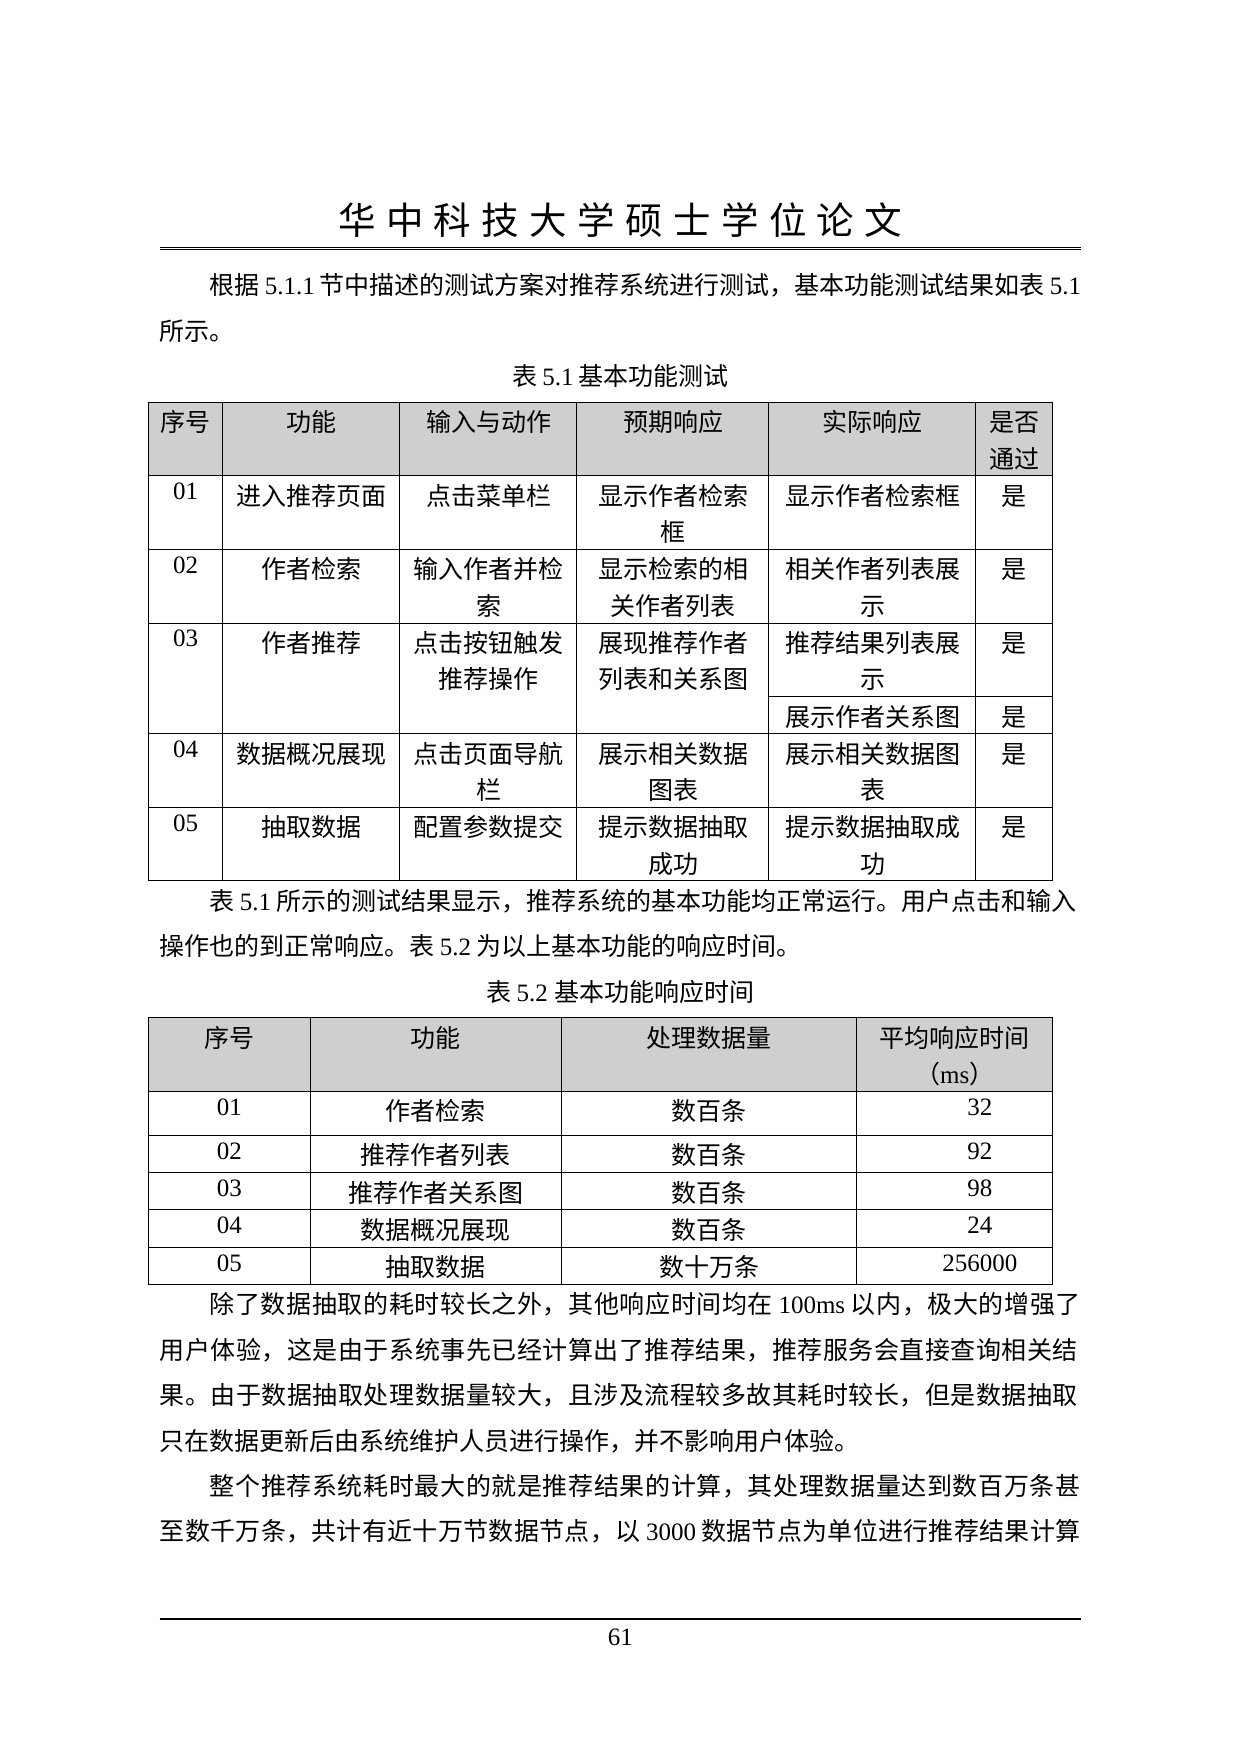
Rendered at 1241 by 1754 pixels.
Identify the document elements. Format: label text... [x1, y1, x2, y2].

table_cell 显示作者检索框 [769, 476, 975, 549]
table_cell 98 [857, 1173, 1052, 1209]
table_cell 显示检索的相关作者列表 [577, 550, 768, 622]
table_cell 01 [149, 1092, 310, 1135]
table_cell 进入推荐页面 [223, 476, 399, 549]
table_cell 是 [976, 697, 1052, 733]
table_cell 256000 [857, 1248, 1052, 1284]
table_header 处理数据量 [562, 1018, 856, 1091]
table_cell 03 [149, 624, 222, 733]
table_header 序号 [149, 403, 222, 475]
table_cell 数十万条 [562, 1248, 856, 1284]
table_cell 点击页面导航栏 [400, 734, 576, 807]
table_cell 点击菜单栏 [400, 476, 576, 549]
table_cell 01 [149, 476, 222, 549]
table_cell 92 [857, 1136, 1052, 1172]
table_cell 点击按钮触发推荐操作 [400, 624, 576, 733]
table_cell 提示数据抽取成功 [769, 808, 975, 880]
table_cell 是 [976, 808, 1052, 880]
table_cell 显示作者检索框 [577, 476, 768, 549]
table_cell 输入作者并检索 [400, 550, 576, 622]
table_cell 数百条 [562, 1136, 856, 1172]
table_cell 展示相关数据图表 [577, 734, 768, 807]
table_cell 抽取数据 [311, 1248, 561, 1284]
table_cell 推荐作者关系图 [311, 1173, 561, 1209]
text 表5.1所示的测试结果显示，推荐系统的基本功能均正常运行。用户点击和输入操作也的到正常响应。表5.2为以上基本功能的响应时间。 [159, 881, 1081, 963]
table_header 平均响应时间（ms） [857, 1018, 1052, 1091]
table_cell 数百条 [562, 1092, 856, 1135]
table_cell 05 [149, 1248, 310, 1284]
text 表5.2 基本功能响应时间 [159, 972, 1081, 1008]
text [159, 1466, 1081, 1548]
text 表5.1基本功能测试 [159, 356, 1081, 393]
table_cell 04 [149, 734, 222, 807]
table_cell 提示数据抽取成功 [577, 808, 768, 880]
table_cell 数百条 [562, 1173, 856, 1209]
table_cell 抽取数据 [223, 808, 399, 880]
table_cell 展示相关数据图表 [769, 734, 975, 807]
table_cell 展示作者关系图 [769, 697, 975, 733]
table_header 序号 [149, 1018, 310, 1091]
table_header 功能 [223, 403, 399, 475]
table_cell 02 [149, 1136, 310, 1172]
text 除了数据抽取的耗时较长之外，其他响应时间均在100ms以内，极大的增强了用户体验，这是由于系统事先已经计算出了推荐结果，推荐服务会直接查询相关结果。由于数据抽取处理数据量较大，且涉及流程较多故其耗时较长，但是数据抽取只在数据更新后由系统维护人员进行操作，并不影响用户体验。 [159, 1285, 1081, 1457]
text 根据5.1.1节中描述的测试方案对推荐系统进行测试，基本功能测试结果如表5.1所示。 [159, 266, 1081, 347]
table_cell 相关作者列表展示 [769, 550, 975, 622]
table_cell 是 [976, 476, 1052, 549]
table_header 输入与动作 [400, 403, 576, 475]
table_cell 推荐结果列表展示 [769, 624, 975, 696]
table_cell 03 [149, 1173, 310, 1209]
table_cell 是 [976, 624, 1052, 696]
table_cell 配置参数提交 [400, 808, 576, 880]
table_header 功能 [311, 1018, 561, 1091]
table_cell 作者检索 [311, 1092, 561, 1135]
table_header 实际响应 [769, 403, 975, 475]
table_cell 数据概况展现 [223, 734, 399, 807]
table_cell 32 [857, 1092, 1052, 1135]
table_header 是否通过 [976, 403, 1052, 475]
table_cell 作者检索 [223, 550, 399, 622]
table_cell 是 [976, 734, 1052, 807]
table_cell 数据概况展现 [311, 1210, 561, 1247]
table_header 预期响应 [577, 403, 768, 475]
table_cell 04 [149, 1210, 310, 1247]
table_cell 数百条 [562, 1210, 856, 1247]
table_cell 推荐作者列表 [311, 1136, 561, 1172]
table_cell 05 [149, 808, 222, 880]
table_cell 02 [149, 550, 222, 622]
table_cell 是 [976, 550, 1052, 622]
table_cell 展现推荐作者列表和关系图 [577, 624, 768, 733]
table_cell 作者推荐 [223, 624, 399, 733]
table_cell 24 [857, 1210, 1052, 1247]
